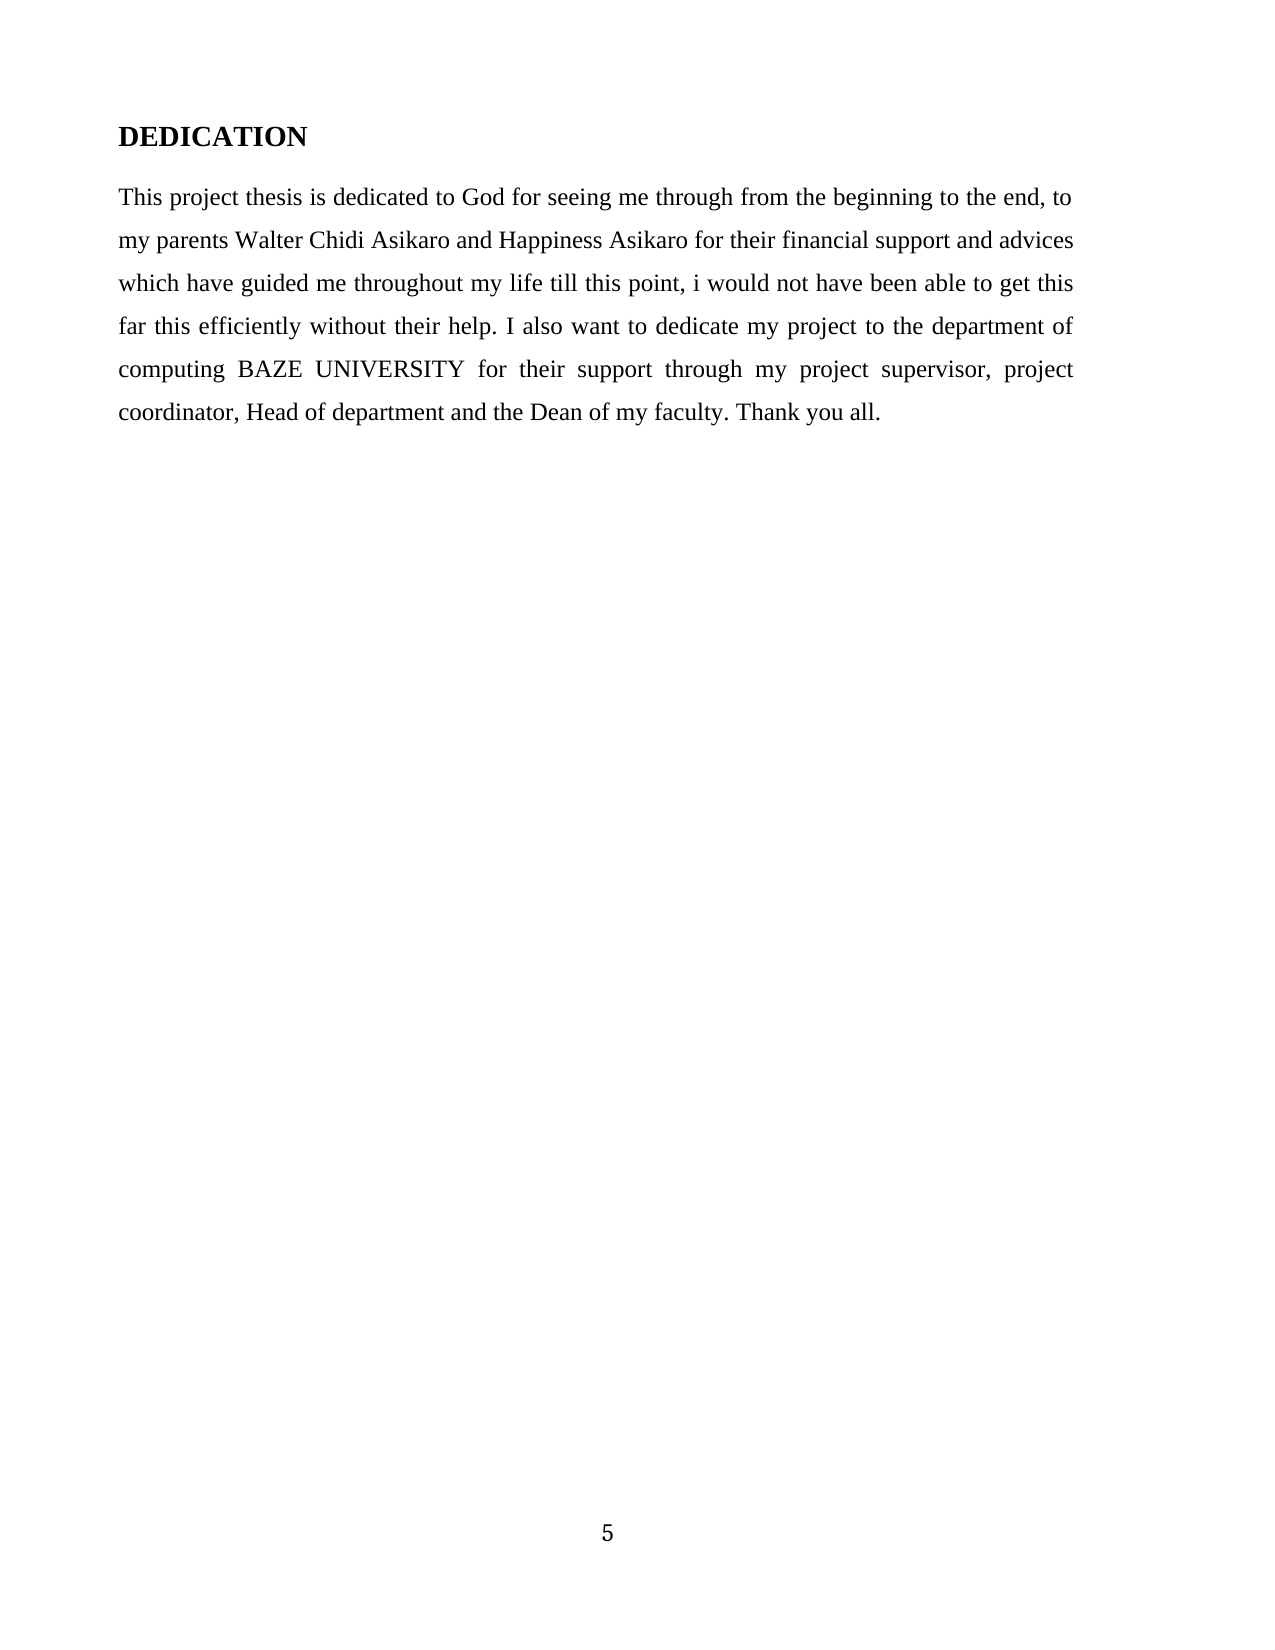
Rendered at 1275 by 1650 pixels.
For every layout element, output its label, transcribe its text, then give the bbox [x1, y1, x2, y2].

text DEDICATION [118, 119, 1074, 152]
text This project thesis is dedicated to God for seeing me through from the beginning to the end, to my parents Walter Chidi Asikaro and Happiness Asikaro for their financial support and advices which have guided me throughout my life till this point, i would not have been able to get this far this efficiently without their help. I also want to dedicate my project to the department of computing BAZE UNIVERSITY for their support through my project supervisor, project coordinator, Head of department and the Dean of my faculty. Thank you all. [118, 182, 1074, 426]
